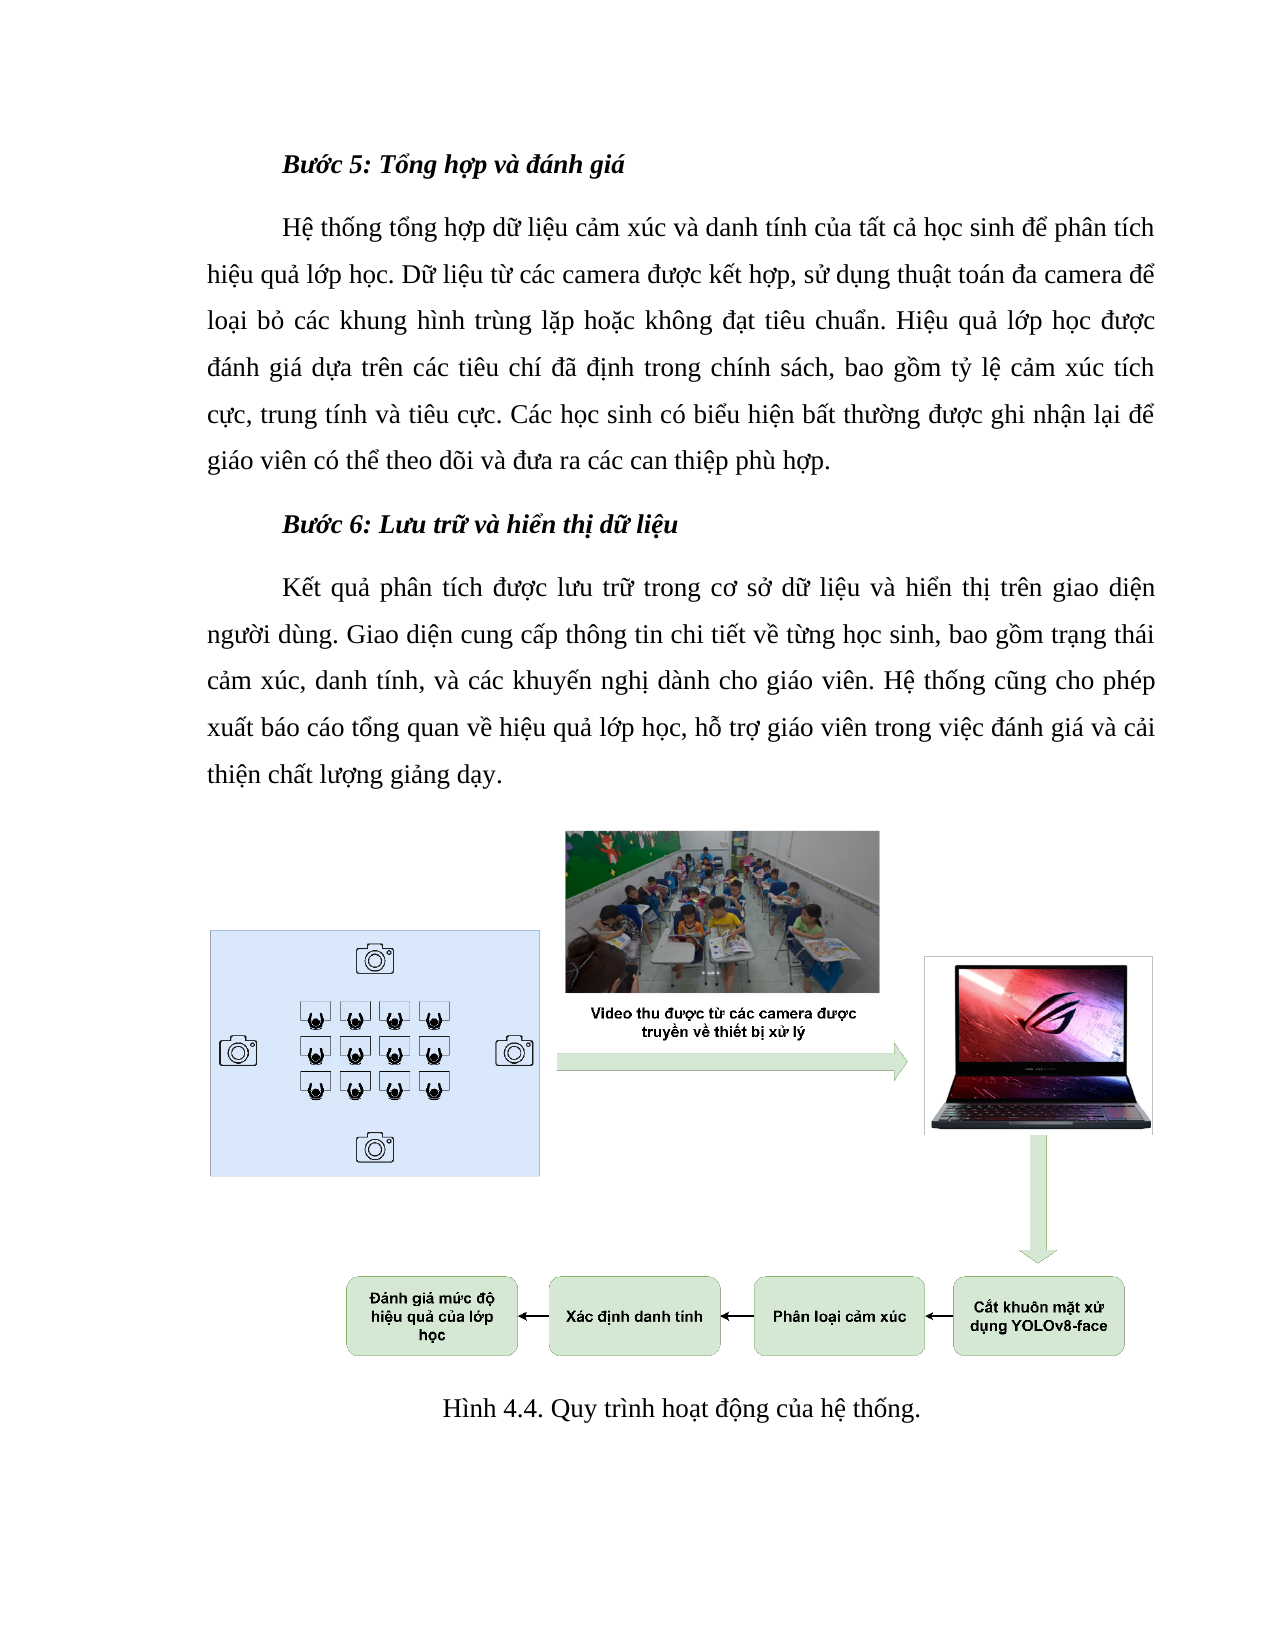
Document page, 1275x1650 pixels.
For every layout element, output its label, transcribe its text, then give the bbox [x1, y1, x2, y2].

text Kết quả phân tích được lưu trữ trong cơ sở dữ liệu và hiển thị trên giao diện người dùng. Giao diện cung cấp thông tin chi tiết về từng học sinh, bao gồm trạng thái cảm xúc, danh tính, và các khuyến nghị dành cho giáo viên. Hệ thống cũng cho phép xuất báo cáo tổng quan về hiệu quả lớp học, hỗ trợ giáo viên trong việc đánh giá và cải thiện chất lượng giảng dạy. [207, 571, 1157, 789]
text Bước 6: Lưu trữ và hiển thị dữ liệu [207, 508, 1157, 539]
text Hệ thống tổng hợp dữ liệu cảm xúc và danh tính của tất cả học sinh để phân tích hiệu quả lớp học. Dữ liệu từ các camera được kết hợp, sử dụng thuật toán đa camera để loại bỏ các khung hình trùng lặp hoặc không đạt tiêu chuẩn. Hiệu quả lớp học được đánh giá dựa trên các tiêu chí đã định trong chính sách, bao gồm tỷ lệ cảm xúc tích cực, trung tính và tiêu cực. Các học sinh có biểu hiện bất thường được ghi nhận lại để giáo viên có thể theo dõi và đưa ra các can thiệp phù hợp. [207, 211, 1157, 476]
text Hình 4.4. Quy trình hoạt động của hệ thống. [207, 1392, 1157, 1423]
picture [206, 821, 1157, 1360]
text Bước 5: Tổng hợp và đánh giá [207, 148, 1157, 179]
